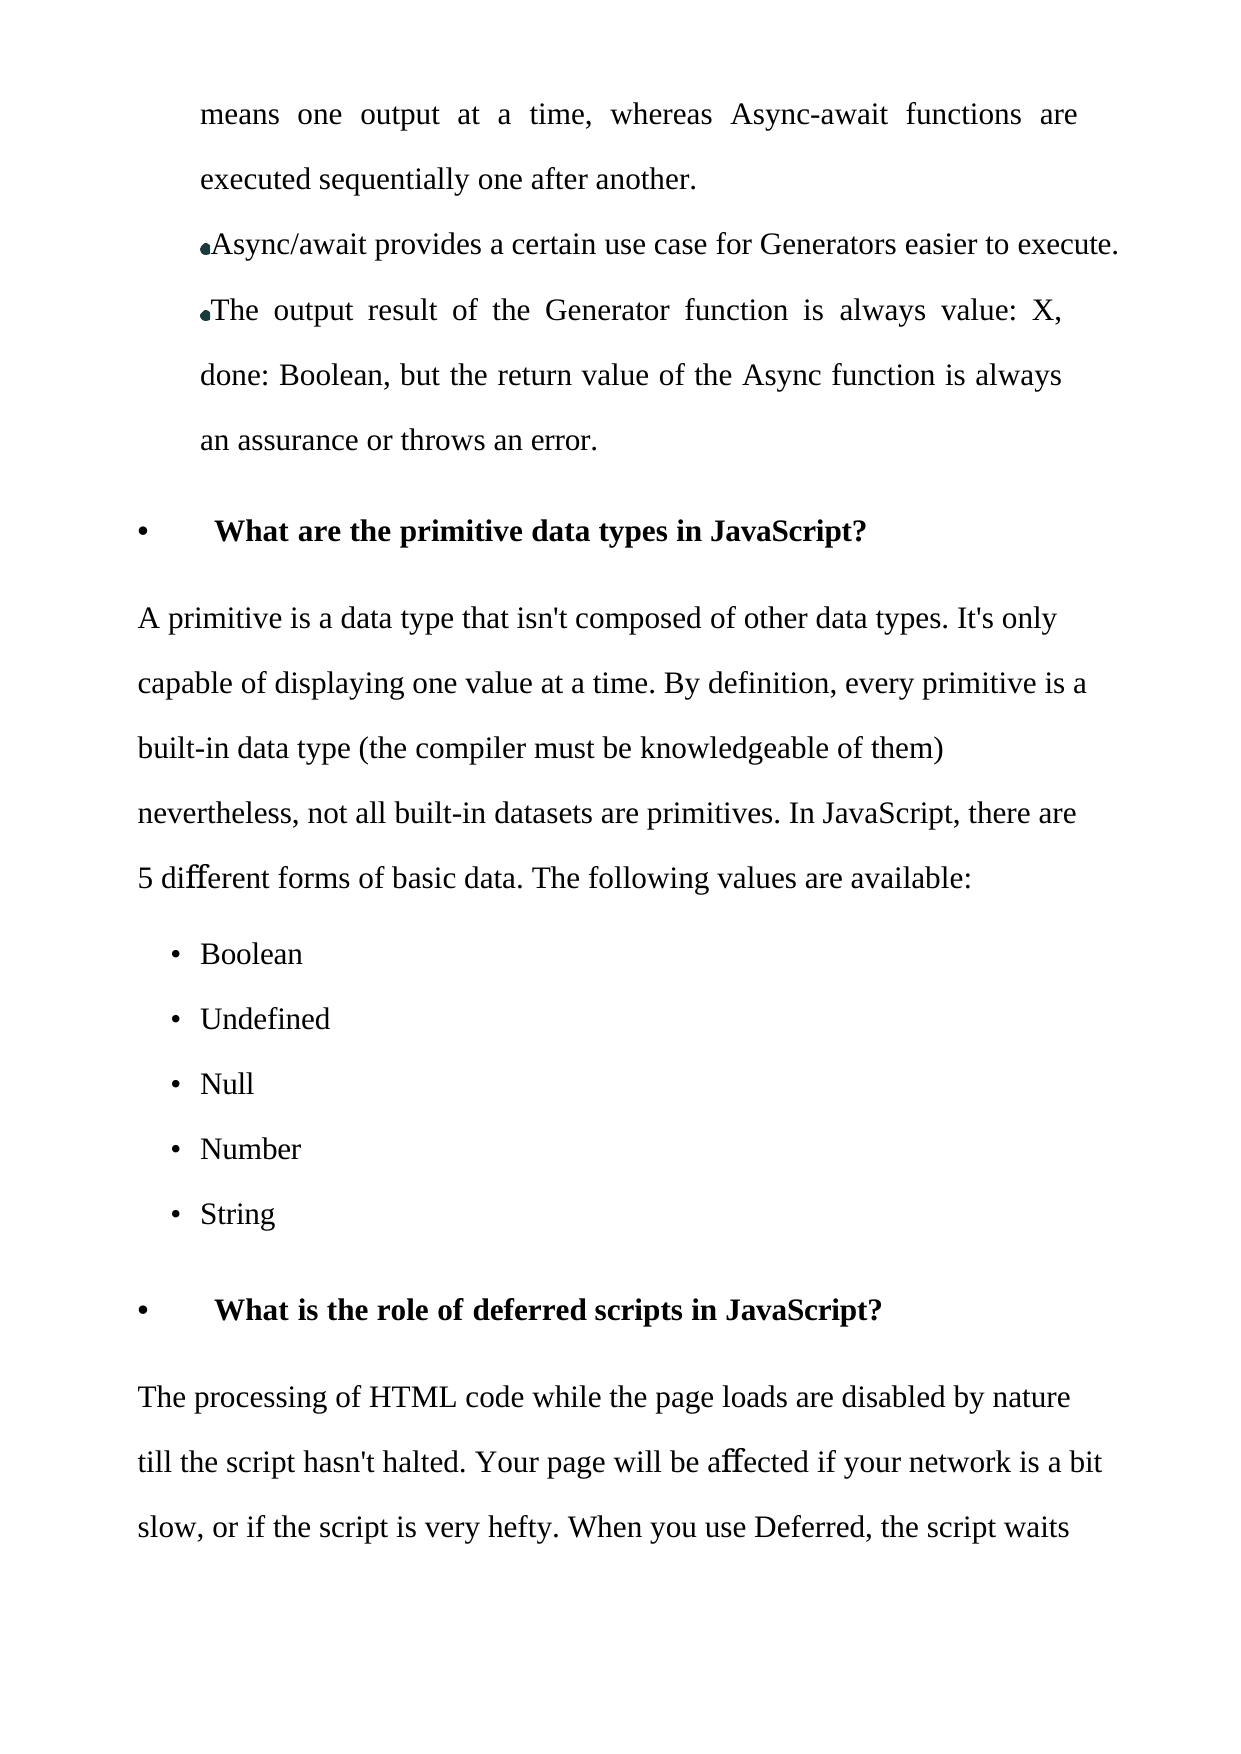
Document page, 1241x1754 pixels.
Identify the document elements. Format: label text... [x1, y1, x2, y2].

list What are the primitive data types in JavaScript? [137, 498, 1165, 563]
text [200, 81, 1078, 211]
list String [170, 1181, 1165, 1246]
list Boolean [170, 921, 1165, 986]
text Async/await provides a certain use case for Generators easier to execute. [200, 211, 1165, 276]
text The output result of the Generator function is always value: X, done: Boolean, but the return value of the Async function is always an assurance or throws an error. [200, 277, 1062, 472]
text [137, 1364, 1103, 1559]
list Null [170, 1051, 1165, 1116]
list Number [170, 1116, 1165, 1181]
list What is the role of deferred scripts in JavaScript? [137, 1277, 1165, 1342]
text A primitive is a data type that isn't composed of other data types. It's only capable of displaying one value at a time. By definition, every primitive is a built-in data type (the compiler must be knowledgeable of them) nevertheless, not all built-in datasets are primitives. In JavaScript, there are 5 diﬀerent forms of basic data. The following values are available: [137, 585, 1097, 910]
list Undefined [170, 986, 1165, 1051]
